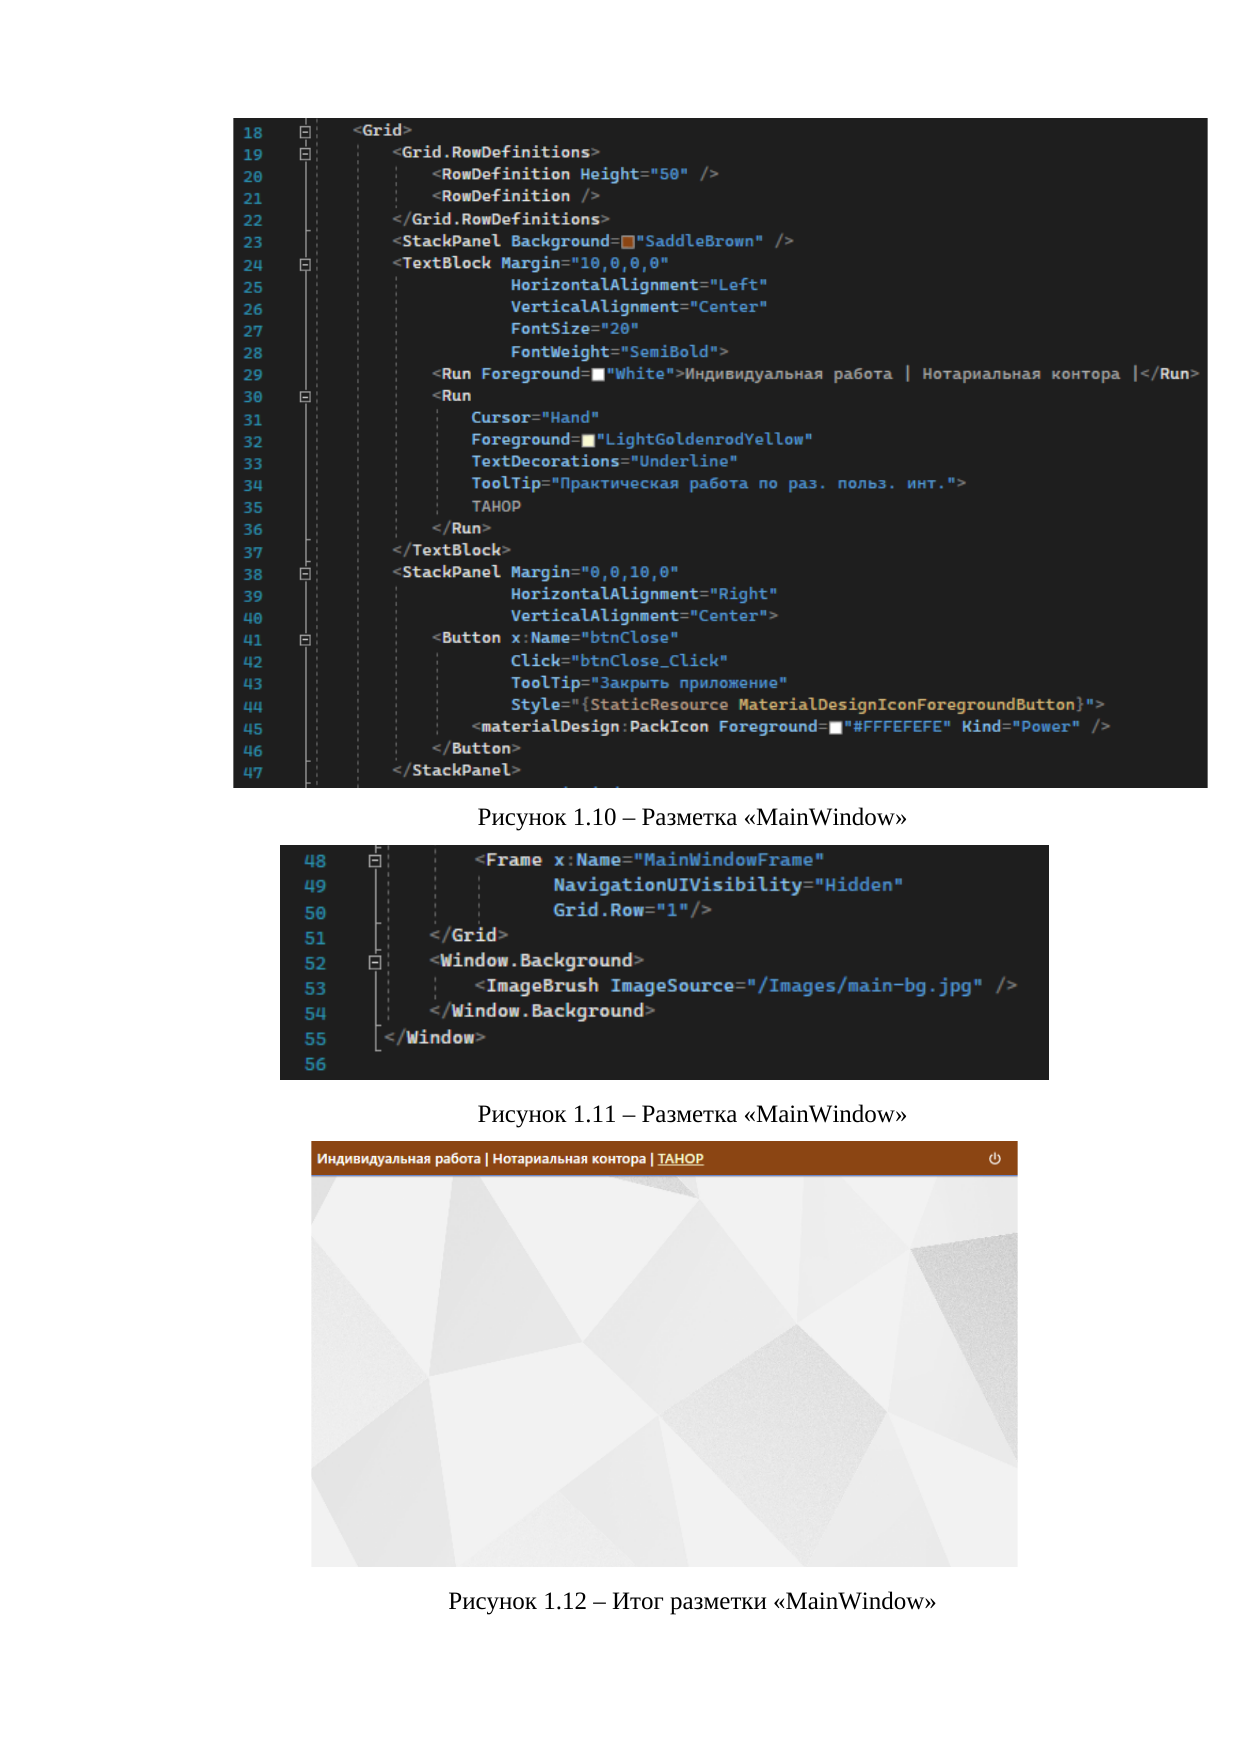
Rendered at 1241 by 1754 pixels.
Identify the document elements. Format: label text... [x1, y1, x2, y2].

text Рисунок 1.10 – Разметка «MainWindow» [177, 802, 1152, 831]
picture [233, 118, 1208, 788]
text Рисунок 1.11 – Разметка «MainWindow» [177, 1099, 1152, 1127]
picture [311, 1141, 1018, 1567]
text Рисунок 1.12 – Итог разметки «MainWindow» [177, 1586, 1152, 1615]
picture [280, 845, 1049, 1080]
